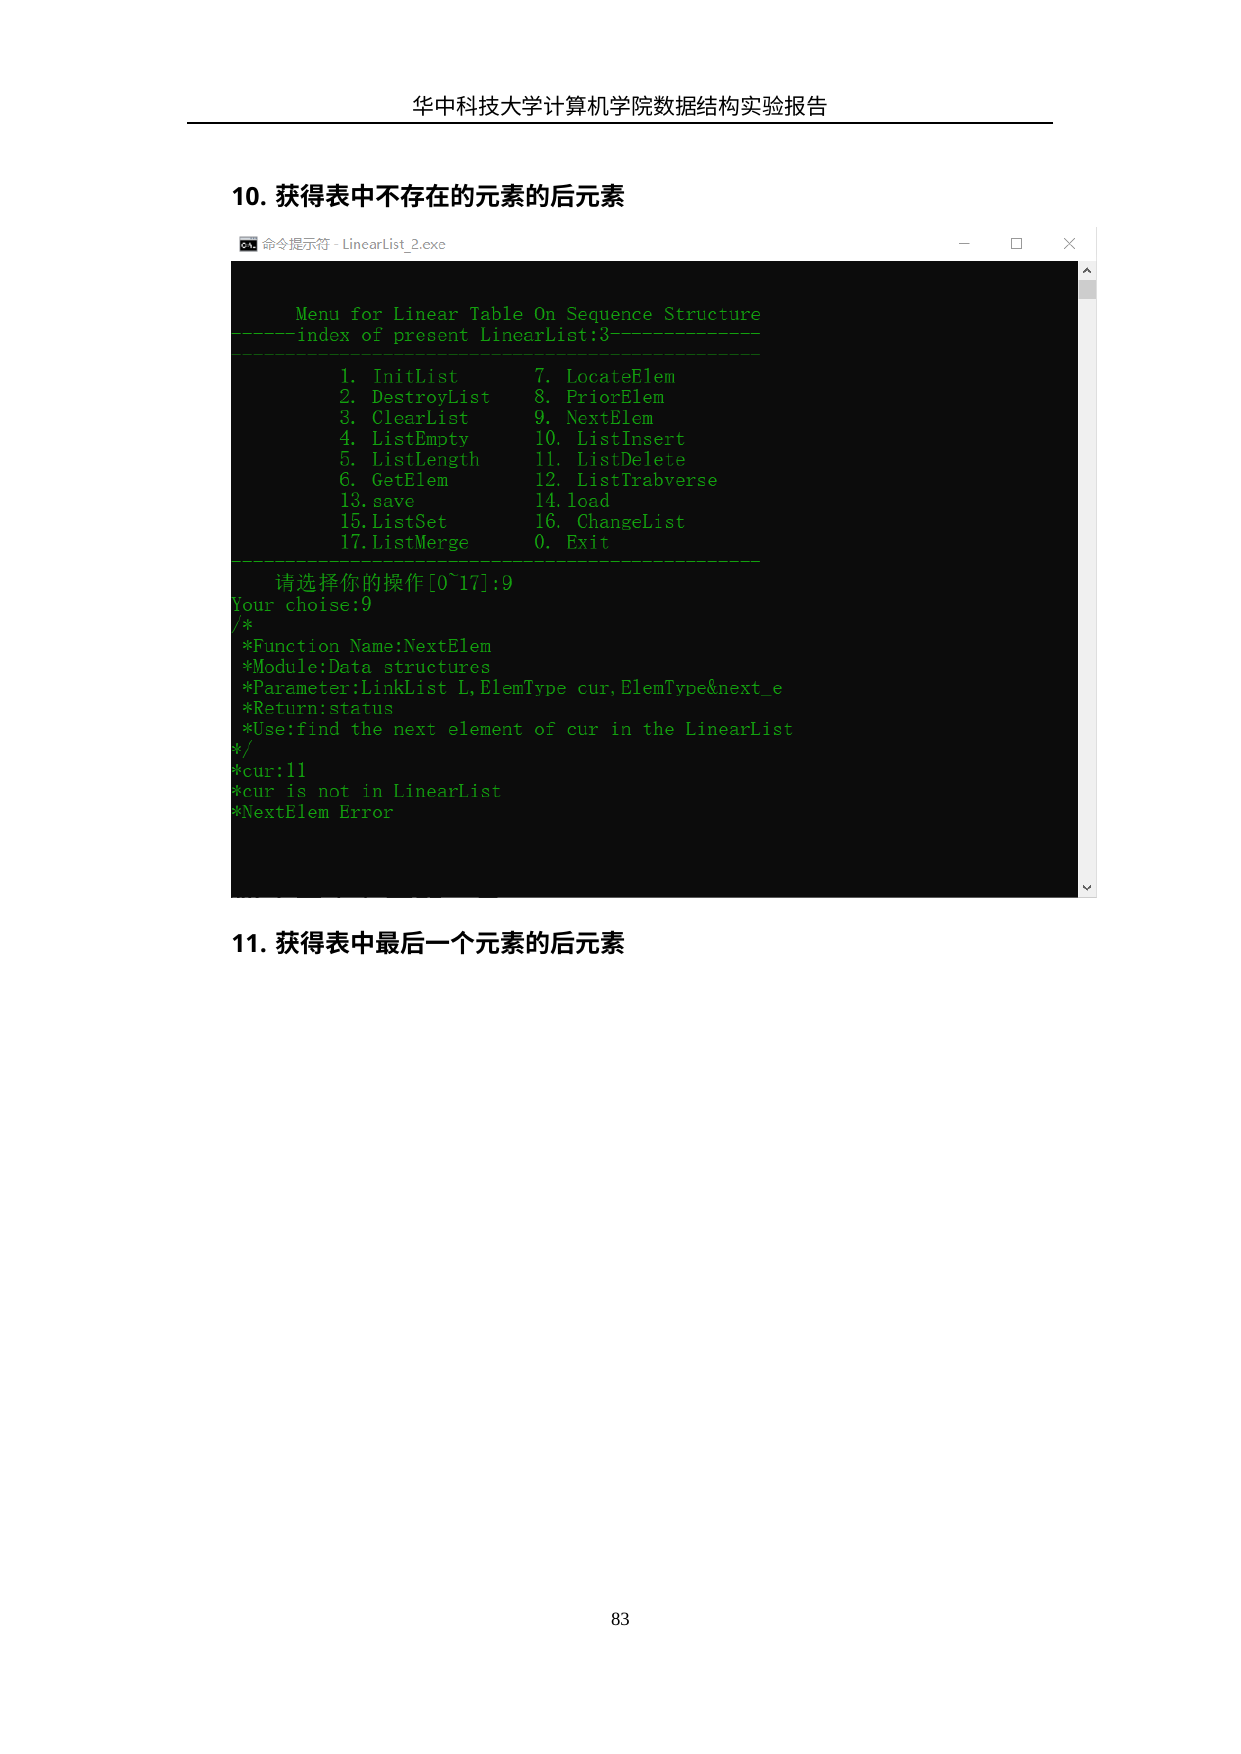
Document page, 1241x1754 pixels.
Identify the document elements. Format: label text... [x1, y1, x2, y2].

list 获得表中不存在的元素的后元素 [187, 162, 1053, 227]
picture [231, 227, 1097, 898]
list 获得表中最后一个元素的后元素 [187, 909, 1053, 974]
